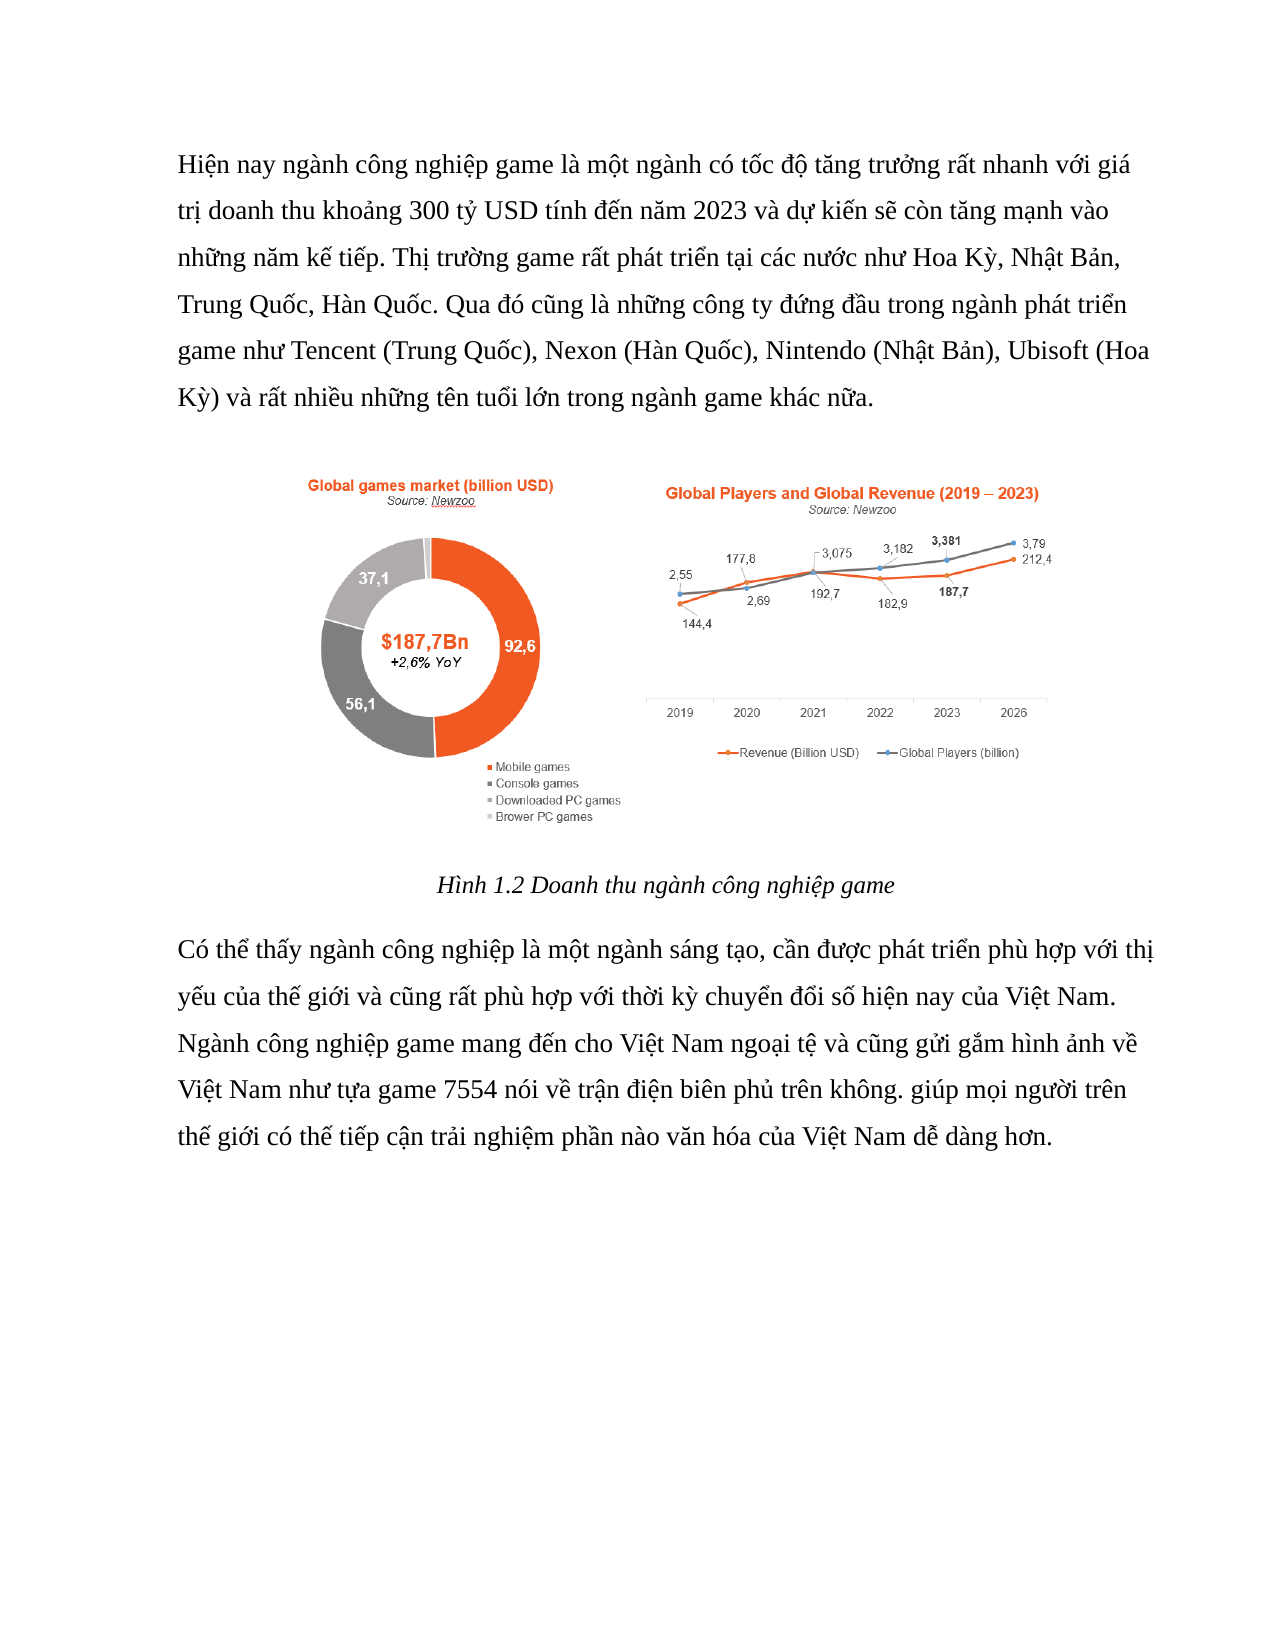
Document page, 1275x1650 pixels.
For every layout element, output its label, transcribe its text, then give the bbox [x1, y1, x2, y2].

text Hiện nay ngành công nghiệp game là một ngành có tốc độ tăng trưởng rất nhanh với giá trị doanh thu khoảng 300 tỷ USD tính đến năm 2023 và dự kiến sẽ còn tăng mạnh vào những năm kế tiếp. Thị trường game rất phát triển tại các nước như Hoa Kỳ, Nhật Bản, Trung Quốc, Hàn Quốc. Qua đó cũng là những công ty đứng đầu trong ngành phát triển game như Tencent (Trung Quốc), Nexon (Hàn Quốc), Nintendo (Nhật Bản), Ubisoft (Hoa Kỳ) và rất nhiều những tên tuổi lớn trong ngành game khác nữa. [177, 148, 1157, 412]
text Có thể thấy ngành công nghiệp là một ngành sáng tạo, cần được phát triển phù hợp với thị yếu của thế giới và cũng rất phù hợp với thời kỳ chuyển đổi số hiện nay của Việt Nam. Ngành công nghiệp game mang đến cho Việt Nam ngoại tệ và cũng gửi gắm hình ảnh về Việt Nam như tựa game 7554 nói về trận điện biên phủ trên không. giúp mọi người trên thế giới có thế tiếp cận trải nghiệm phần nào văn hóa của Việt Nam dễ dàng hơn. [177, 934, 1157, 1151]
picture [241, 448, 1093, 842]
